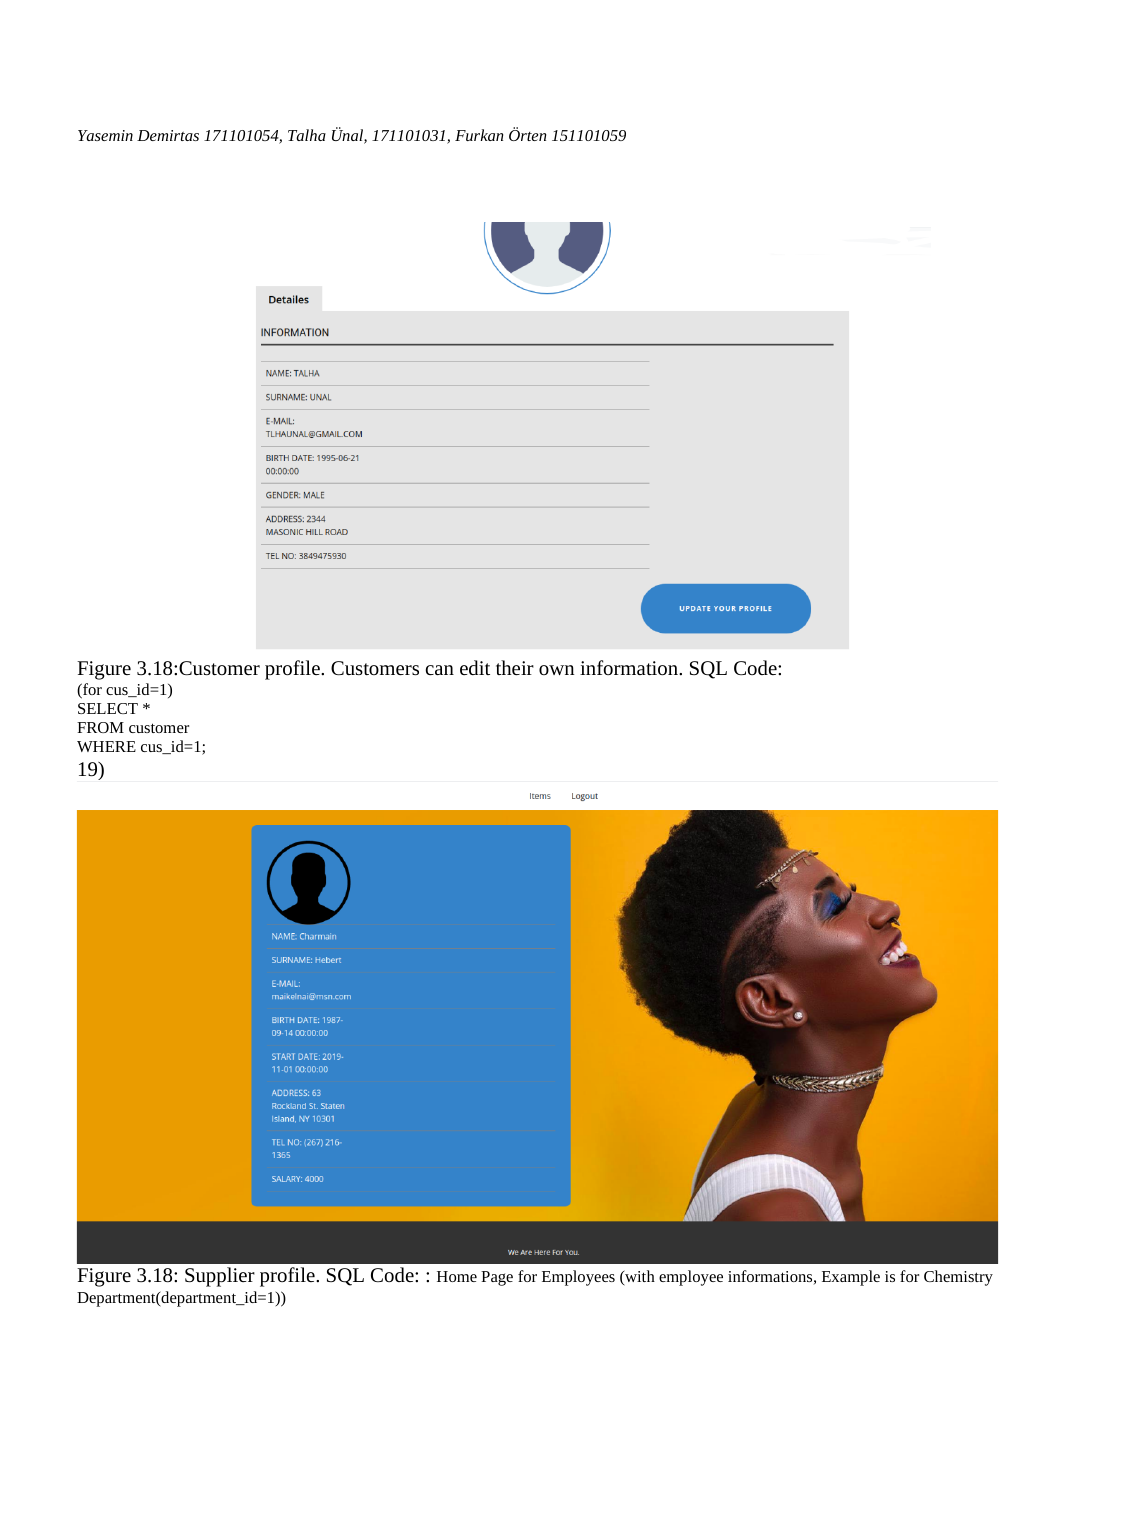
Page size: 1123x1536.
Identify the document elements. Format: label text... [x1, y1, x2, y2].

text (for cus_id=1) [77, 680, 998, 699]
text Figure 3.18:Customer profile. Customers can edit their own information. SQL Code: [77, 656, 998, 680]
text 19) [77, 756, 998, 780]
text SELECT * [77, 699, 998, 718]
text WHERE cus_id=1; [77, 737, 998, 756]
picture [76, 169, 999, 656]
text Figure 3.18: Supplier profile. SQL Code: : Home Page for Employees (with employee informations, Example is for Chemistry Department(department_id=1)) [77, 1264, 998, 1307]
picture [76, 780, 999, 1264]
text FROM customer [77, 718, 998, 737]
